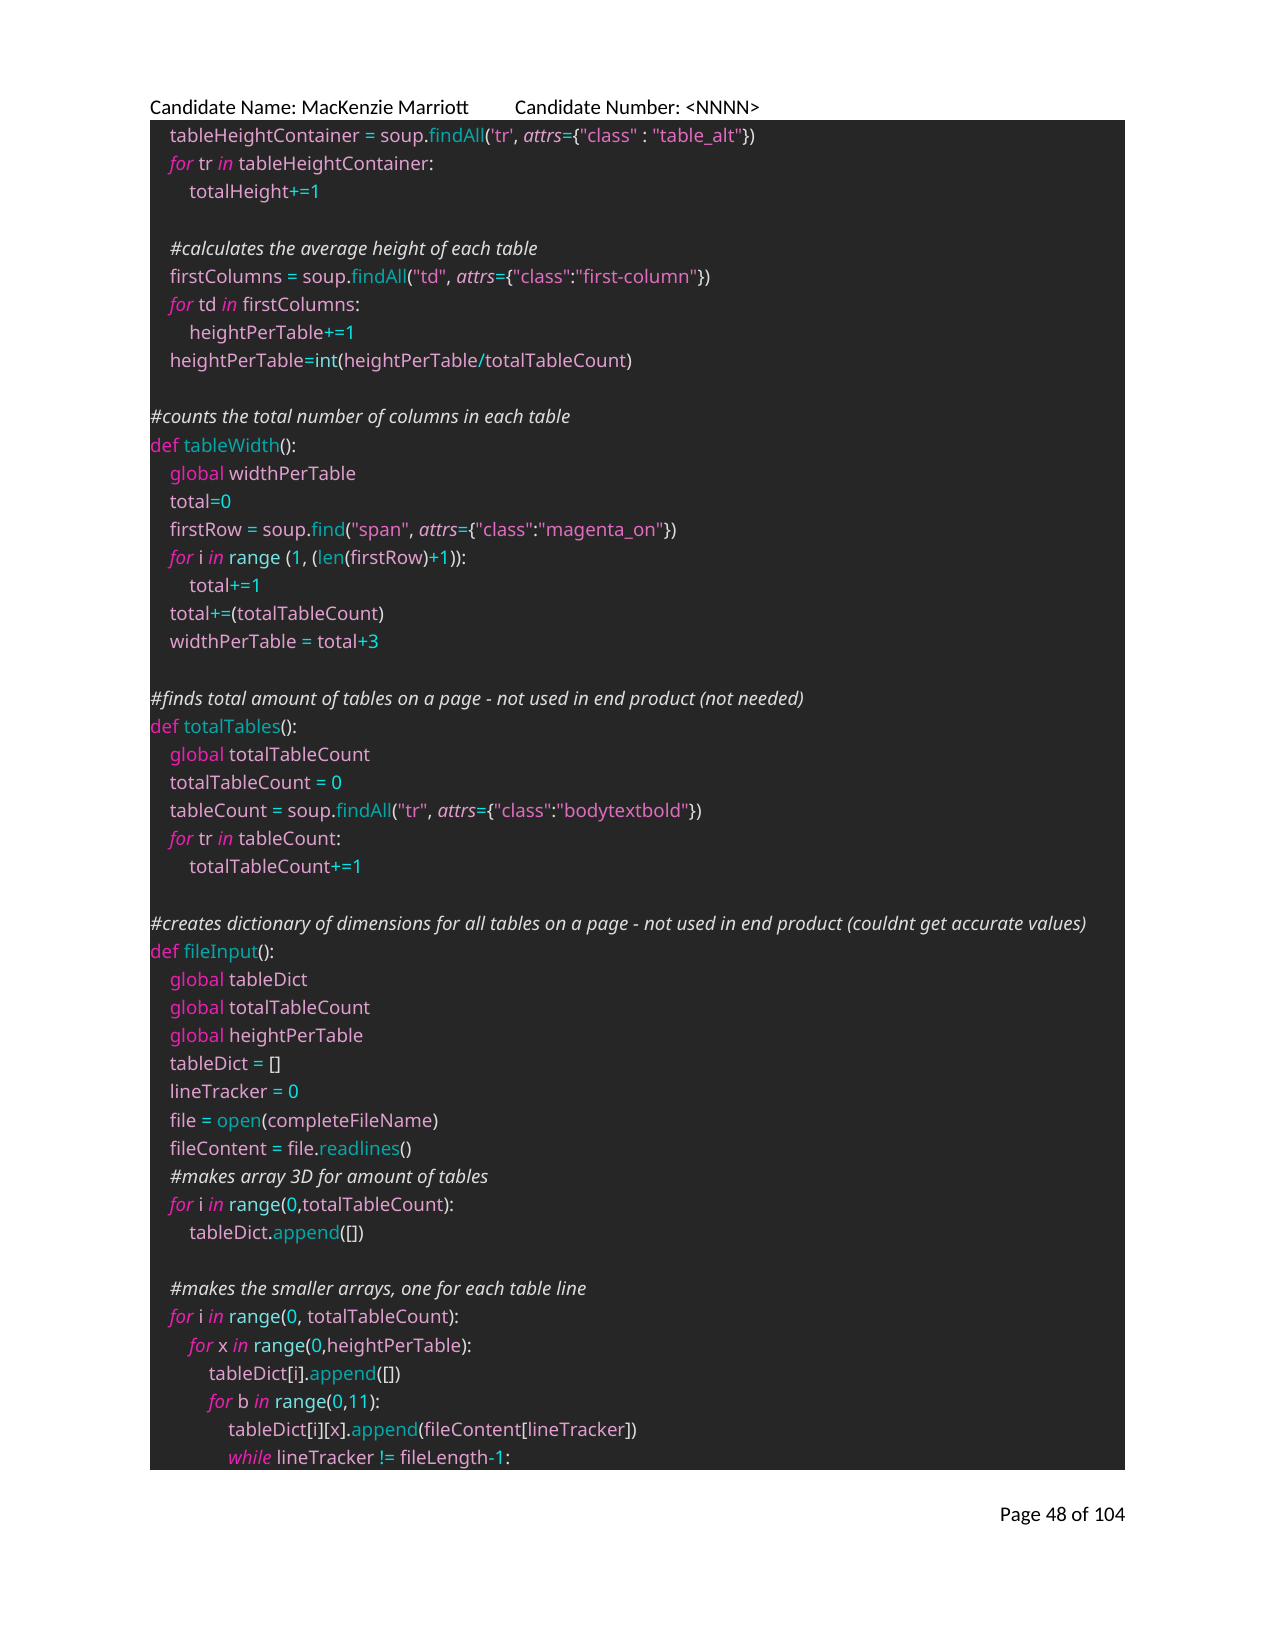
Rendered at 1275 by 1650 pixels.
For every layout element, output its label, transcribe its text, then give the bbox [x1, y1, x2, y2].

text #finds total amount of tables on a page - not used in end product (not needed) [150, 682, 1125, 711]
text heightPerTable=int(heightPerTable/totalTableCount) [150, 345, 1125, 373]
text tableDict[i].append([]) [150, 1357, 1125, 1386]
text for i in range(0, totalTableCount): [150, 1301, 1125, 1329]
text #makes array 3D for amount of tables [150, 1161, 1125, 1189]
text tableHeightContainer = soup.findAll('tr', attrs={"class" : "table_alt"}) [150, 120, 1125, 148]
text for b in range(0,11): [150, 1386, 1125, 1414]
text #creates dictionary of dimensions for all tables on a page - not used in end product (couldnt get accurate values) [150, 907, 1125, 936]
text #makes the smaller arrays, one for each table line [150, 1273, 1125, 1301]
text firstColumns = soup.findAll("td", attrs={"class":"first-column"}) [150, 261, 1125, 289]
text tableDict = [] [150, 1048, 1125, 1076]
text for tr in tableHeightContainer: [150, 148, 1125, 176]
text widthPerTable = total+3 [150, 626, 1125, 654]
text firstRow = soup.find("span", attrs={"class":"magenta_on"}) [150, 514, 1125, 542]
text tableDict.append([]) [150, 1217, 1125, 1245]
text #counts the total number of columns in each table [150, 401, 1125, 429]
text global tableDict [150, 964, 1125, 992]
text for i in range(0,totalTableCount): [150, 1189, 1125, 1217]
text for x in range(0,heightPerTable): [150, 1329, 1125, 1357]
text tableDict[i][x].append(fileContent[lineTracker]) [150, 1414, 1125, 1442]
text file = open(completeFileName) [150, 1104, 1125, 1132]
text global totalTableCount [150, 992, 1125, 1020]
text while lineTracker != fileLength-1: [150, 1442, 1125, 1470]
text global widthPerTable [150, 457, 1125, 486]
text total+=(totalTableCount) [150, 598, 1125, 626]
text global totalTableCount [150, 739, 1125, 767]
text global heightPerTable [150, 1020, 1125, 1048]
text total=0 [150, 486, 1125, 514]
text def totalTables(): [150, 711, 1125, 739]
text lineTracker = 0 [150, 1076, 1125, 1104]
text for i in range (1, (len(firstRow)+1)): [150, 542, 1125, 570]
text #calculates the average height of each table [150, 232, 1125, 261]
text for tr in tableCount: [150, 823, 1125, 851]
text totalHeight+=1 [150, 176, 1125, 204]
text for td in firstColumns: [150, 289, 1125, 317]
text def fileInput(): [150, 936, 1125, 964]
text fileContent = file.readlines() [150, 1132, 1125, 1161]
text total+=1 [150, 570, 1125, 598]
text tableCount = soup.findAll("tr", attrs={"class":"bodytextbold"}) [150, 795, 1125, 823]
text heightPerTable+=1 [150, 317, 1125, 345]
text totalTableCount = 0 [150, 767, 1125, 795]
text def tableWidth(): [150, 429, 1125, 457]
text totalTableCount+=1 [150, 851, 1125, 879]
